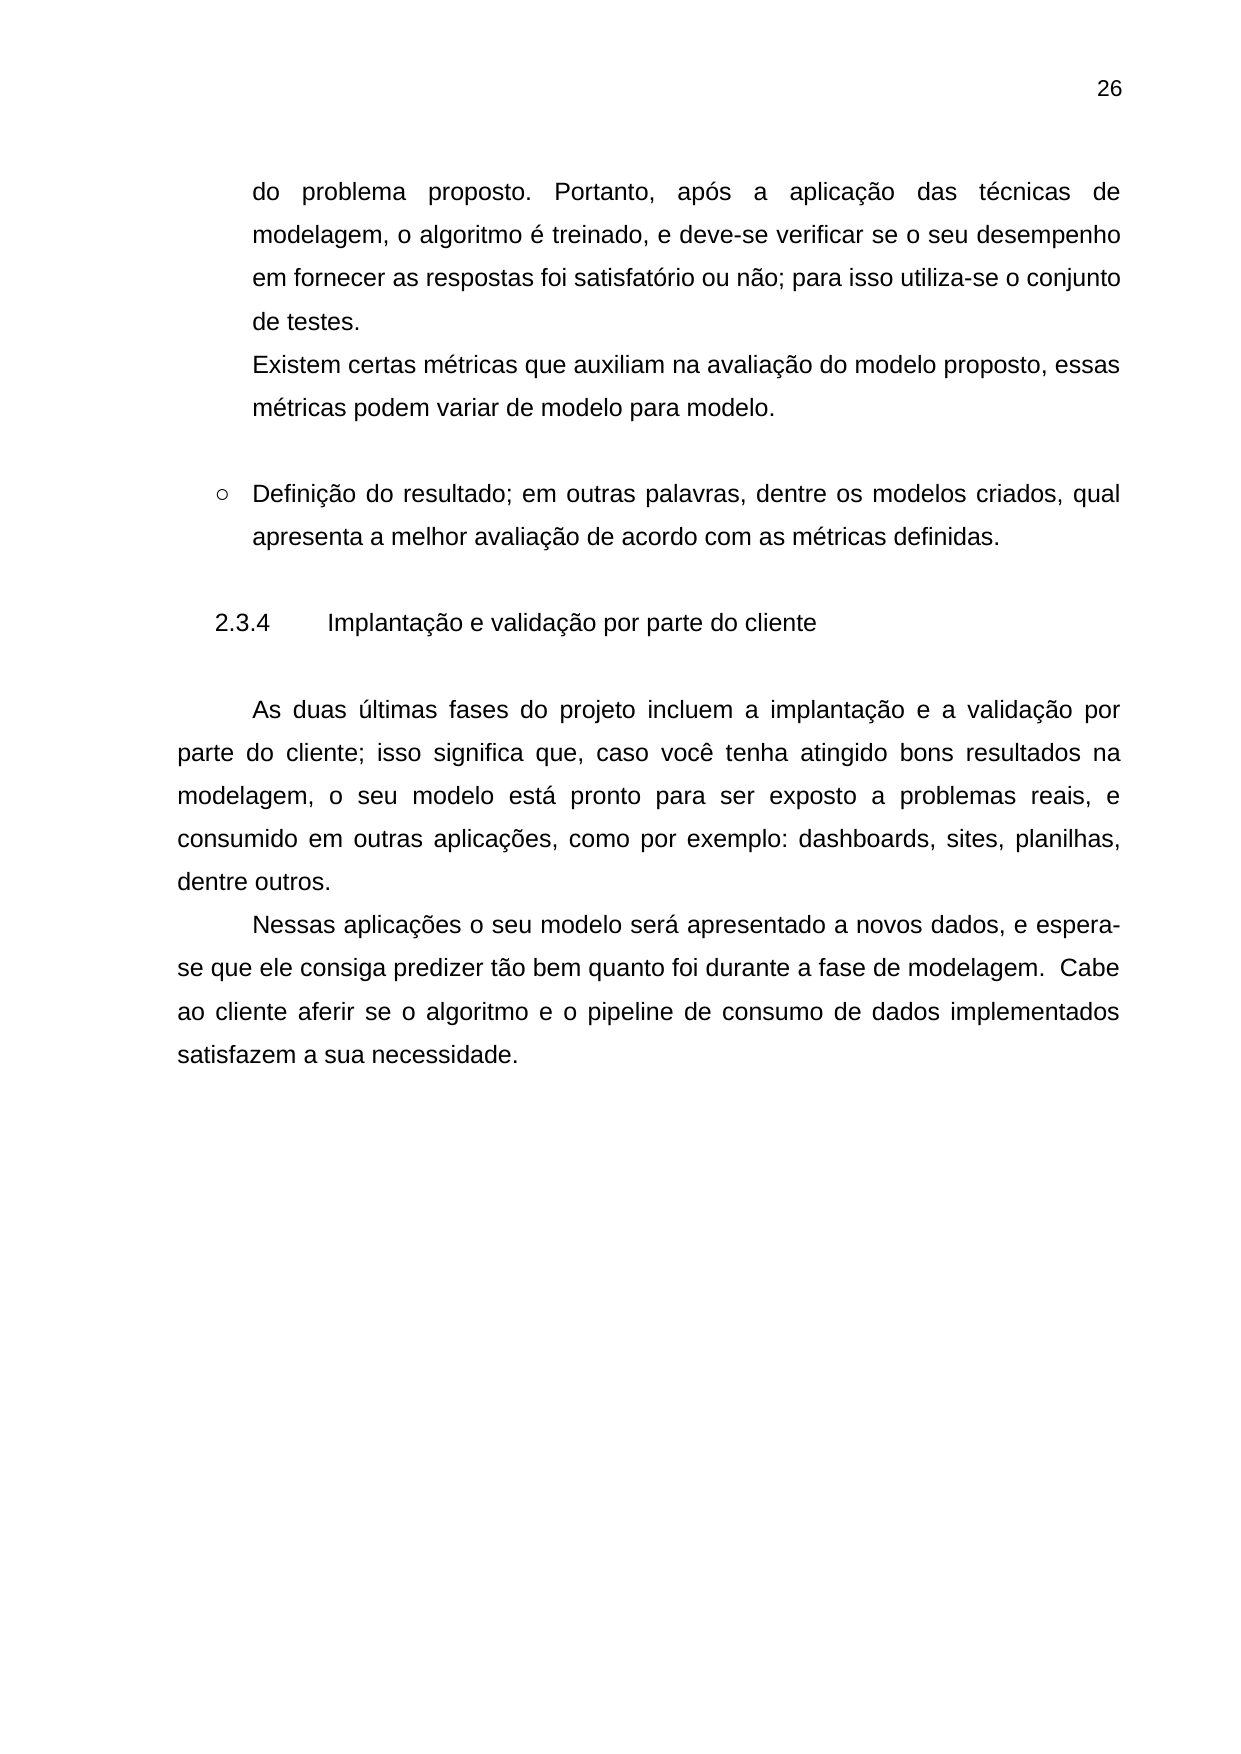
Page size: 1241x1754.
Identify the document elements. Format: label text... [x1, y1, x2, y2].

text As duas últimas fases do projeto incluem a implantação e a validação por parte do cliente; isso significa que, caso você tenha atingido bons resultados na modelagem, o seu modelo está pronto para ser exposto a problemas reais, e consumido em outras aplicações, como por exemplo: dashboards, sites, planilhas, dentre outros. [177, 694, 1122, 896]
text Nessas aplicações o seu modelo será apresentado a novos dados, e espera-se que ele consiga predizer tão bem quanto foi durante a fase de modelagem. Cabe ao cliente aferir se o algoritmo e o pipeline de consumo de dados implementados satisfazem a sua necessidade. [177, 910, 1122, 1068]
list Definição do resultado; em outras palavras, dentre os modelos criados, qual apresenta a melhor avaliação de acordo com as métricas definidas. [214, 479, 1122, 551]
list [214, 177, 1122, 335]
text Existem certas métricas que auxiliam na avaliação do modelo proposto, essas métricas podem variar de modelo para modelo. [252, 349, 1122, 421]
subtitle Implantação e validação por parte do cliente [214, 608, 1122, 637]
